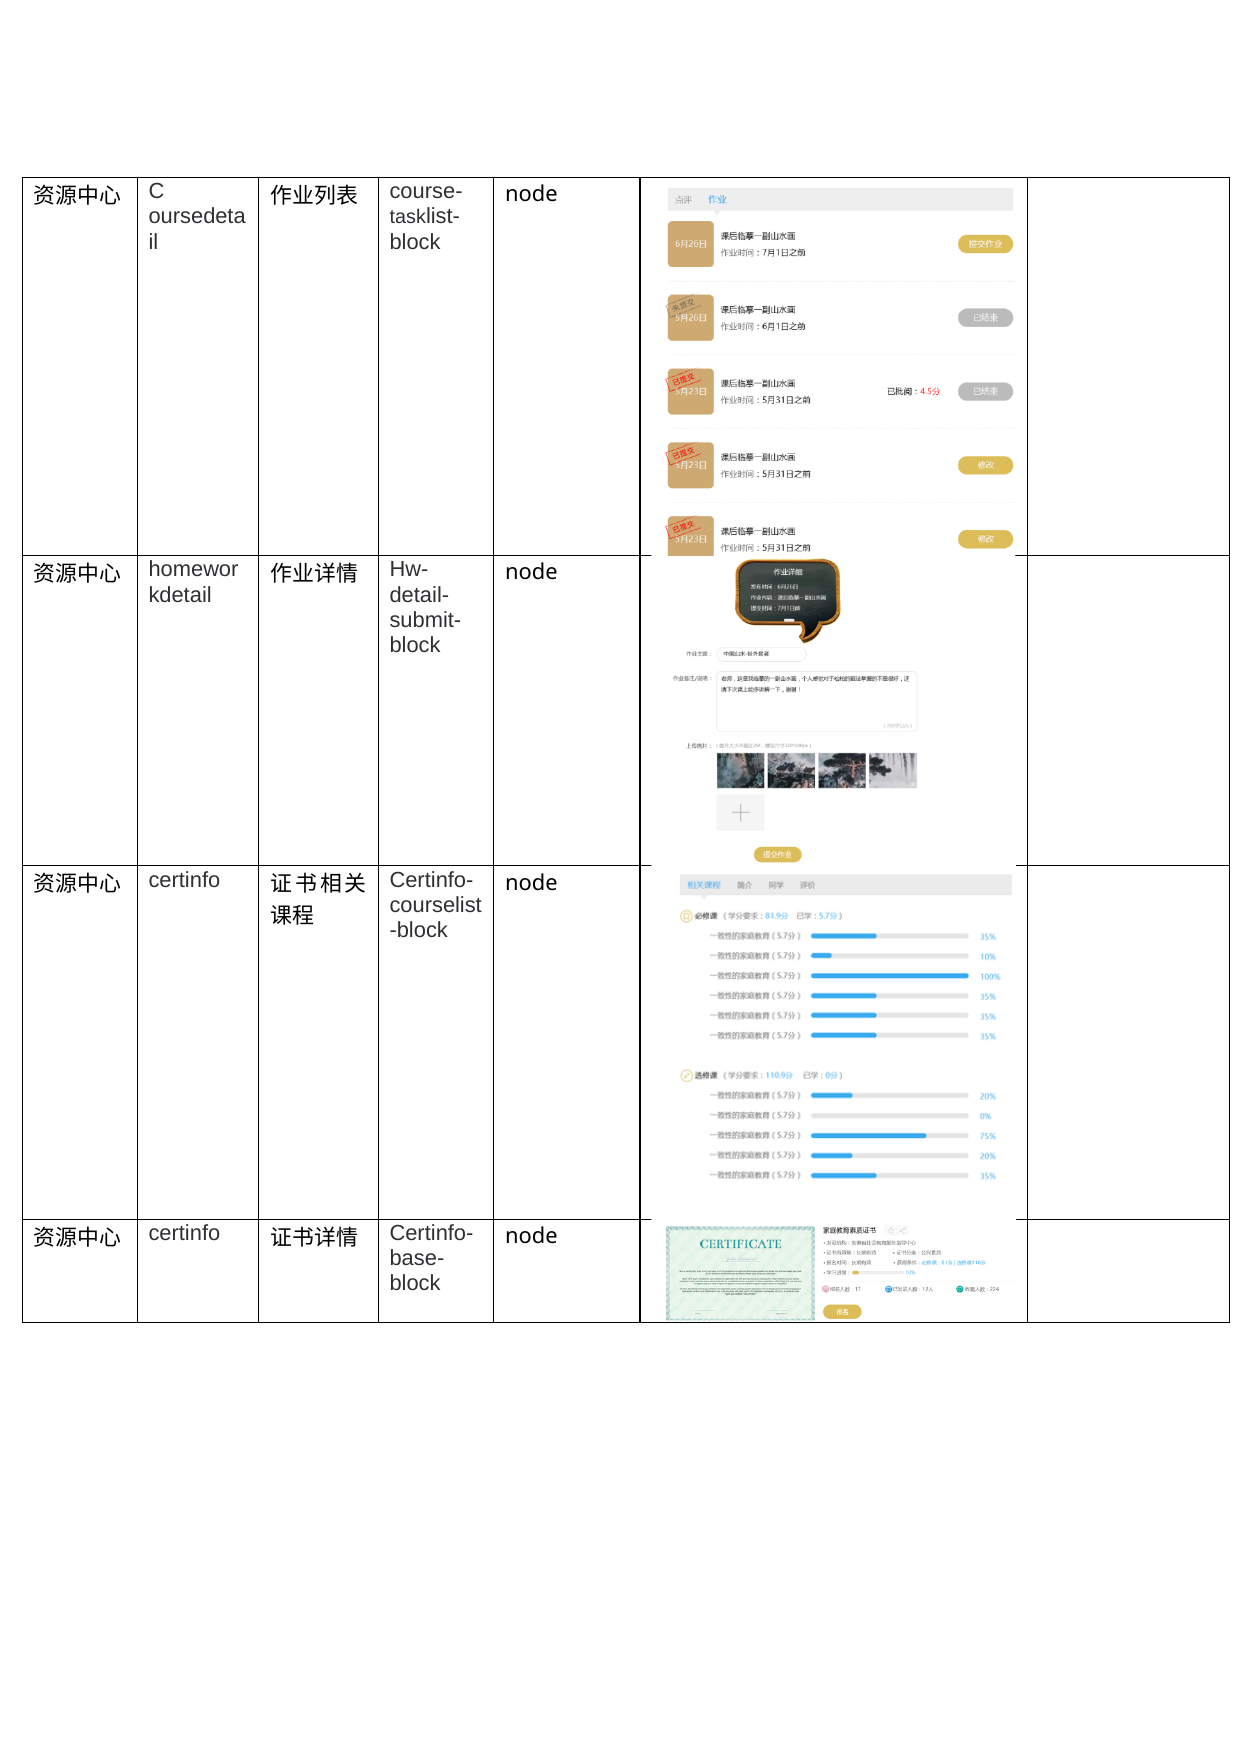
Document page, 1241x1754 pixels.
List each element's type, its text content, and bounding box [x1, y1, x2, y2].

table_cell [1028, 1220, 1229, 1322]
table_cell [1017, 1220, 1027, 1322]
table_cell certinfo [138, 866, 258, 1219]
table_cell 证书详情 [259, 1220, 378, 1322]
table_cell [1016, 556, 1027, 865]
table_cell 证书相关课程 [259, 866, 378, 1219]
table_cell certinfo [138, 1220, 258, 1322]
picture [651, 178, 1017, 1322]
table_cell [641, 178, 651, 555]
table_cell Hw-detail-submit-block [379, 556, 493, 865]
table_cell Coursedetail [138, 178, 258, 555]
table_cell course-tasklist-block [379, 178, 493, 555]
table_cell [641, 556, 651, 865]
table_cell 作业列表 [259, 178, 378, 555]
table_cell node [494, 866, 639, 1219]
table_cell [1028, 178, 1229, 555]
table_cell node [494, 1220, 639, 1322]
table_cell [1016, 866, 1027, 1219]
table_cell [1028, 556, 1229, 865]
table_cell [1016, 178, 1027, 555]
table_cell node [494, 178, 639, 555]
table_cell Certinfo-base-block [379, 1220, 493, 1322]
table_cell node [494, 556, 639, 865]
table_cell 资源中心 [23, 556, 137, 865]
table_cell 资源中心 [23, 178, 137, 555]
table_cell [641, 866, 651, 1219]
table_cell 作业详情 [259, 556, 378, 865]
table_cell [641, 1220, 651, 1322]
table_cell [1028, 866, 1229, 1219]
table_cell 资源中心 [23, 866, 137, 1219]
table_cell Certinfo-courselist-block [379, 866, 493, 1219]
table_cell 资源中心 [23, 1220, 137, 1322]
table_cell homeworkdetail [138, 556, 258, 865]
